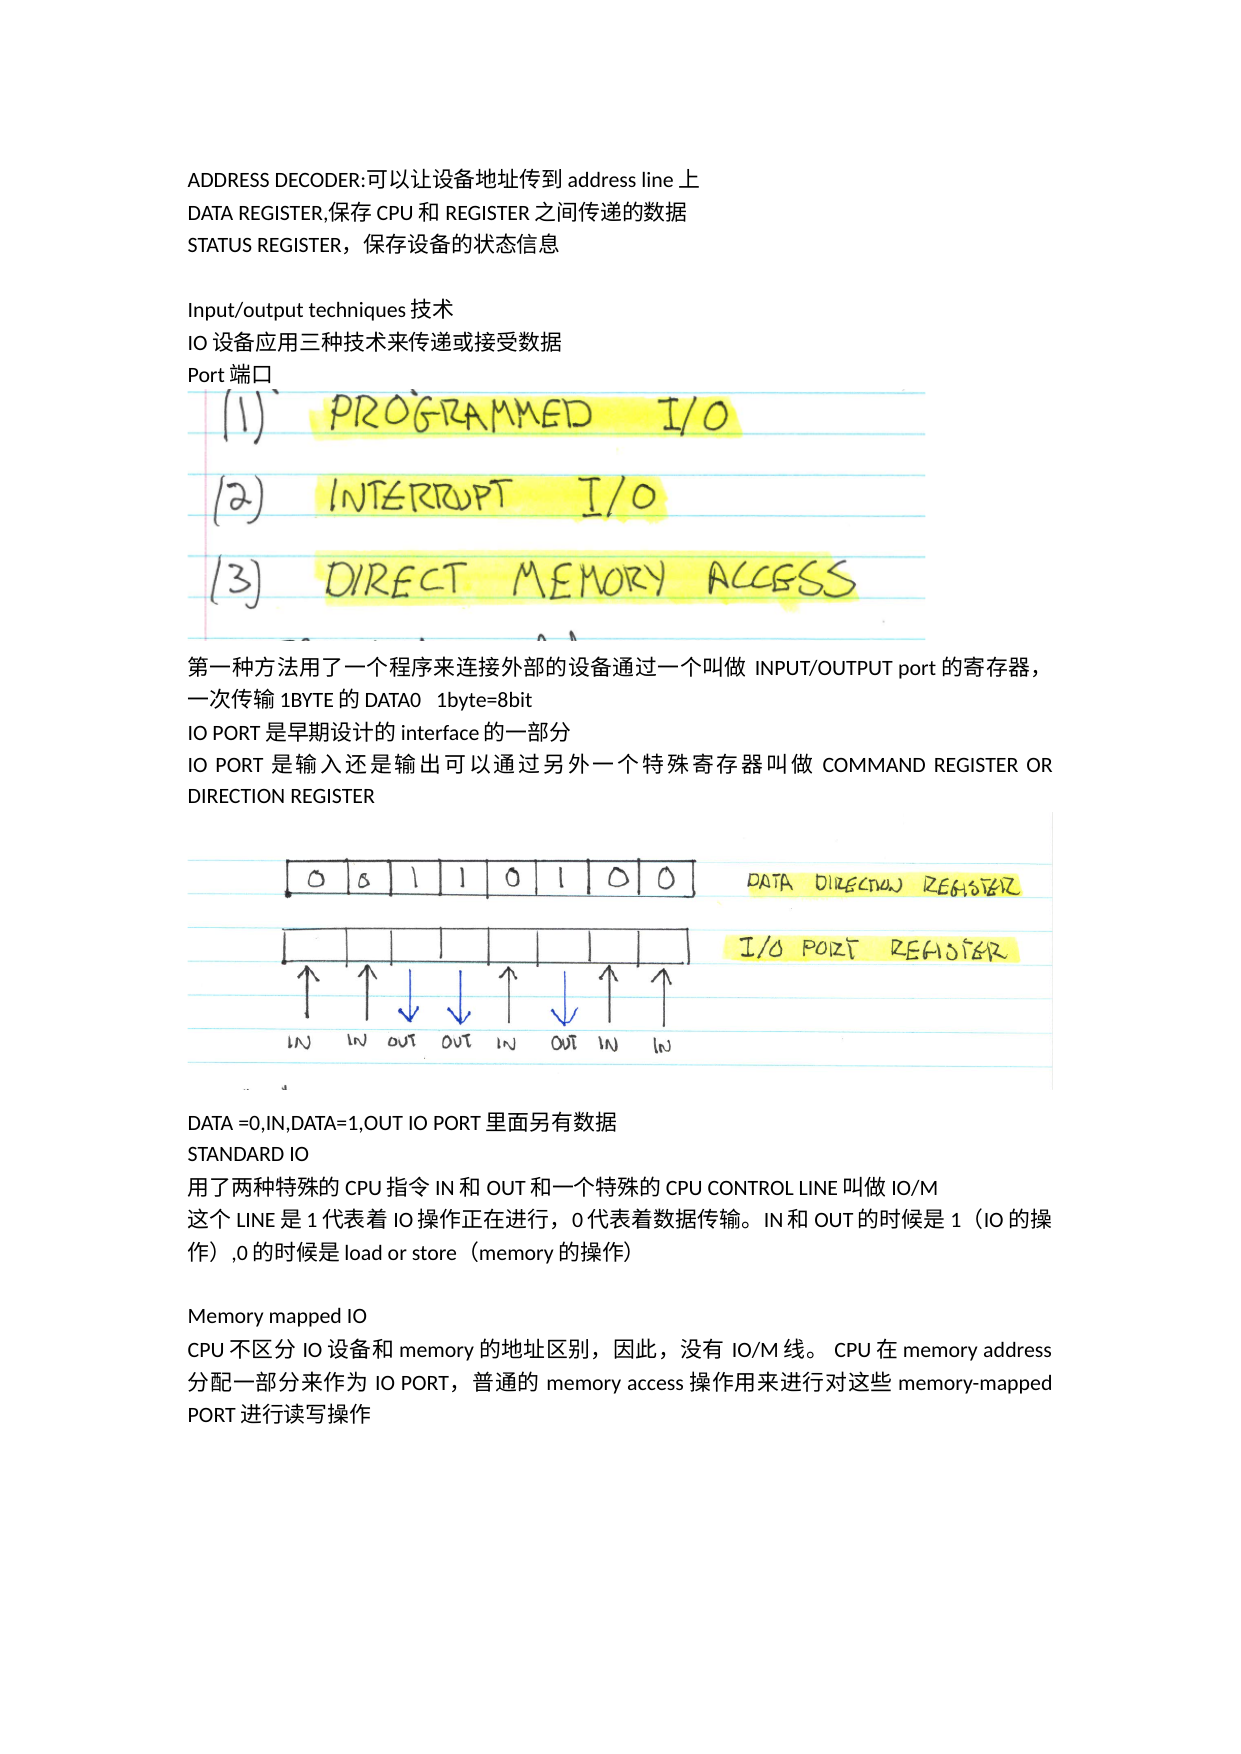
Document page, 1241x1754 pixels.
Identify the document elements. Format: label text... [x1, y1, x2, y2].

text IO PORT是输入还是输出可以通过另外一个特殊寄存器叫做COMMAND REGISTER OR DIRECTION REGISTER [187, 747, 1053, 812]
text Port端口 [187, 357, 1053, 389]
text 这个LINE是1代表着 IO操作正在进行，0代表着数据传输。IN和OUT的时候是1（IO的操作）,0的时候是load or store（memory的操作） [187, 1202, 1053, 1267]
text DATA =0,IN,DATA=1,OUT IO PORT里面另有数据 [187, 1104, 1053, 1137]
text 用了两种特殊的CPU指令 IN 和 OUT和一个特殊的CPU CONTROL LINE叫做 IO/M [187, 1169, 1053, 1202]
text ADDRESS DECODER:可以让设备地址传到address line上 [187, 162, 1053, 194]
text IO设备应用三种技术来传递或接受数据 [187, 324, 1053, 357]
text DATA REGISTER,保存CPU 和 REGISTER之间传递的数据 [187, 194, 1053, 227]
text Memory mapped IO [187, 1299, 1053, 1332]
text STANDARD IO [187, 1137, 1053, 1169]
picture [187, 812, 1053, 1090]
text STATUS REGISTER，保存设备的状态信息 [187, 227, 1053, 259]
text CPU不区分 IO设备和memory的地址区别，因此，没有 IO/M线。 CPU在memory address 分配一部分来作为 IO PORT，普通的 memory access操作用来进行对这些memory-mapped PORT进行读写操作 [187, 1332, 1053, 1429]
text Input/output techniques技术 [187, 292, 1053, 324]
text IO PORT是早期设计的interface的一部分 [187, 714, 1053, 747]
text 第一种方法用了一个程序来连接外部的设备通过一个叫做 INPUT/OUTPUT port的寄存器，一次传输1BYTE的DATA0 1byte=8bit [187, 649, 1053, 714]
picture [187, 389, 926, 641]
